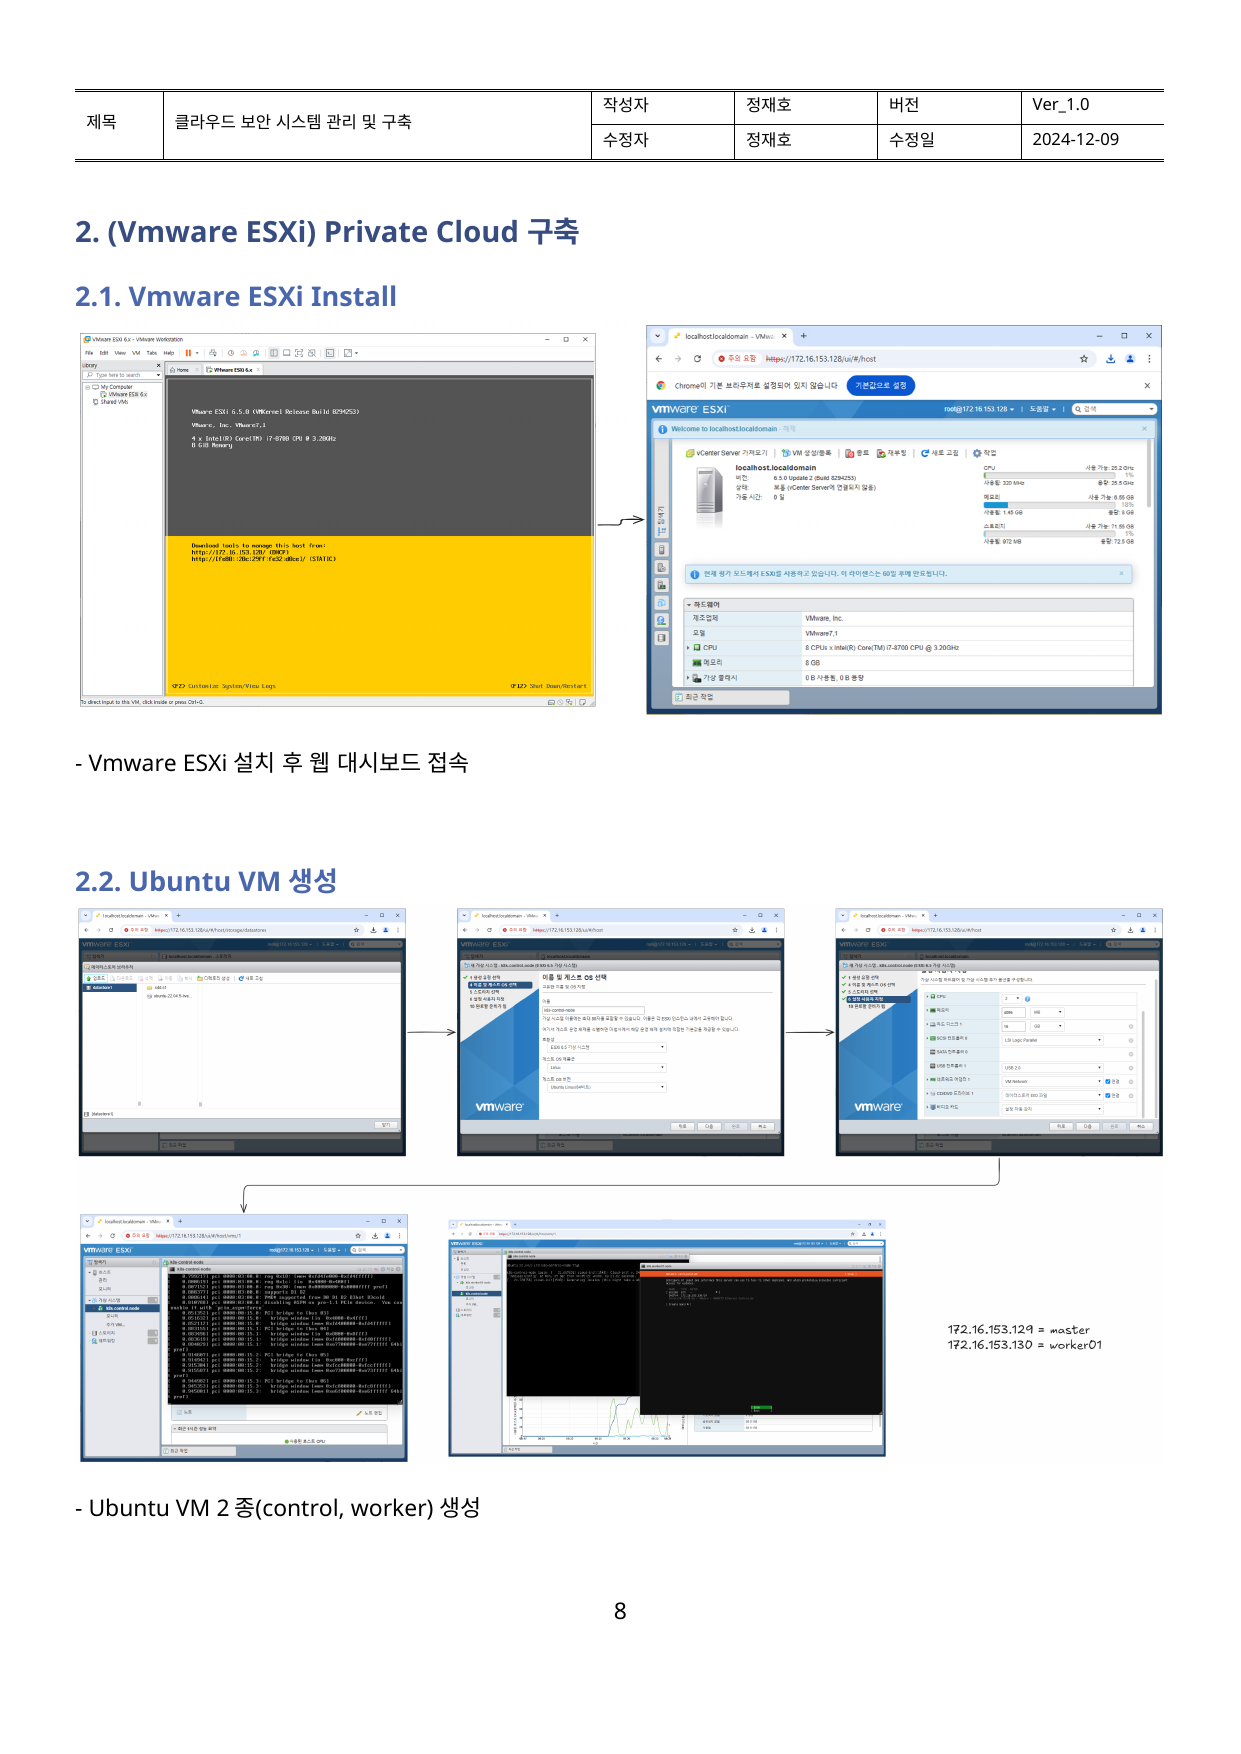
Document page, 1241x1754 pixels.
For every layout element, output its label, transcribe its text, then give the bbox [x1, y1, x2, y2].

picture [75, 905, 1166, 1465]
subtitle 2.2. Ubuntu VM 생성 [75, 860, 1165, 900]
subtitle 2. (Vmware ESXi) Private Cloud 구축 [75, 208, 1165, 251]
picture [75, 320, 1166, 719]
text - Vmware ESXi 설치 후 웹 대시보드 접속 [75, 744, 1165, 778]
text - Ubuntu VM 2종(control, worker) 생성 [75, 1490, 1165, 1523]
subtitle 2.1. Vmware ESXi Install [75, 278, 1165, 314]
